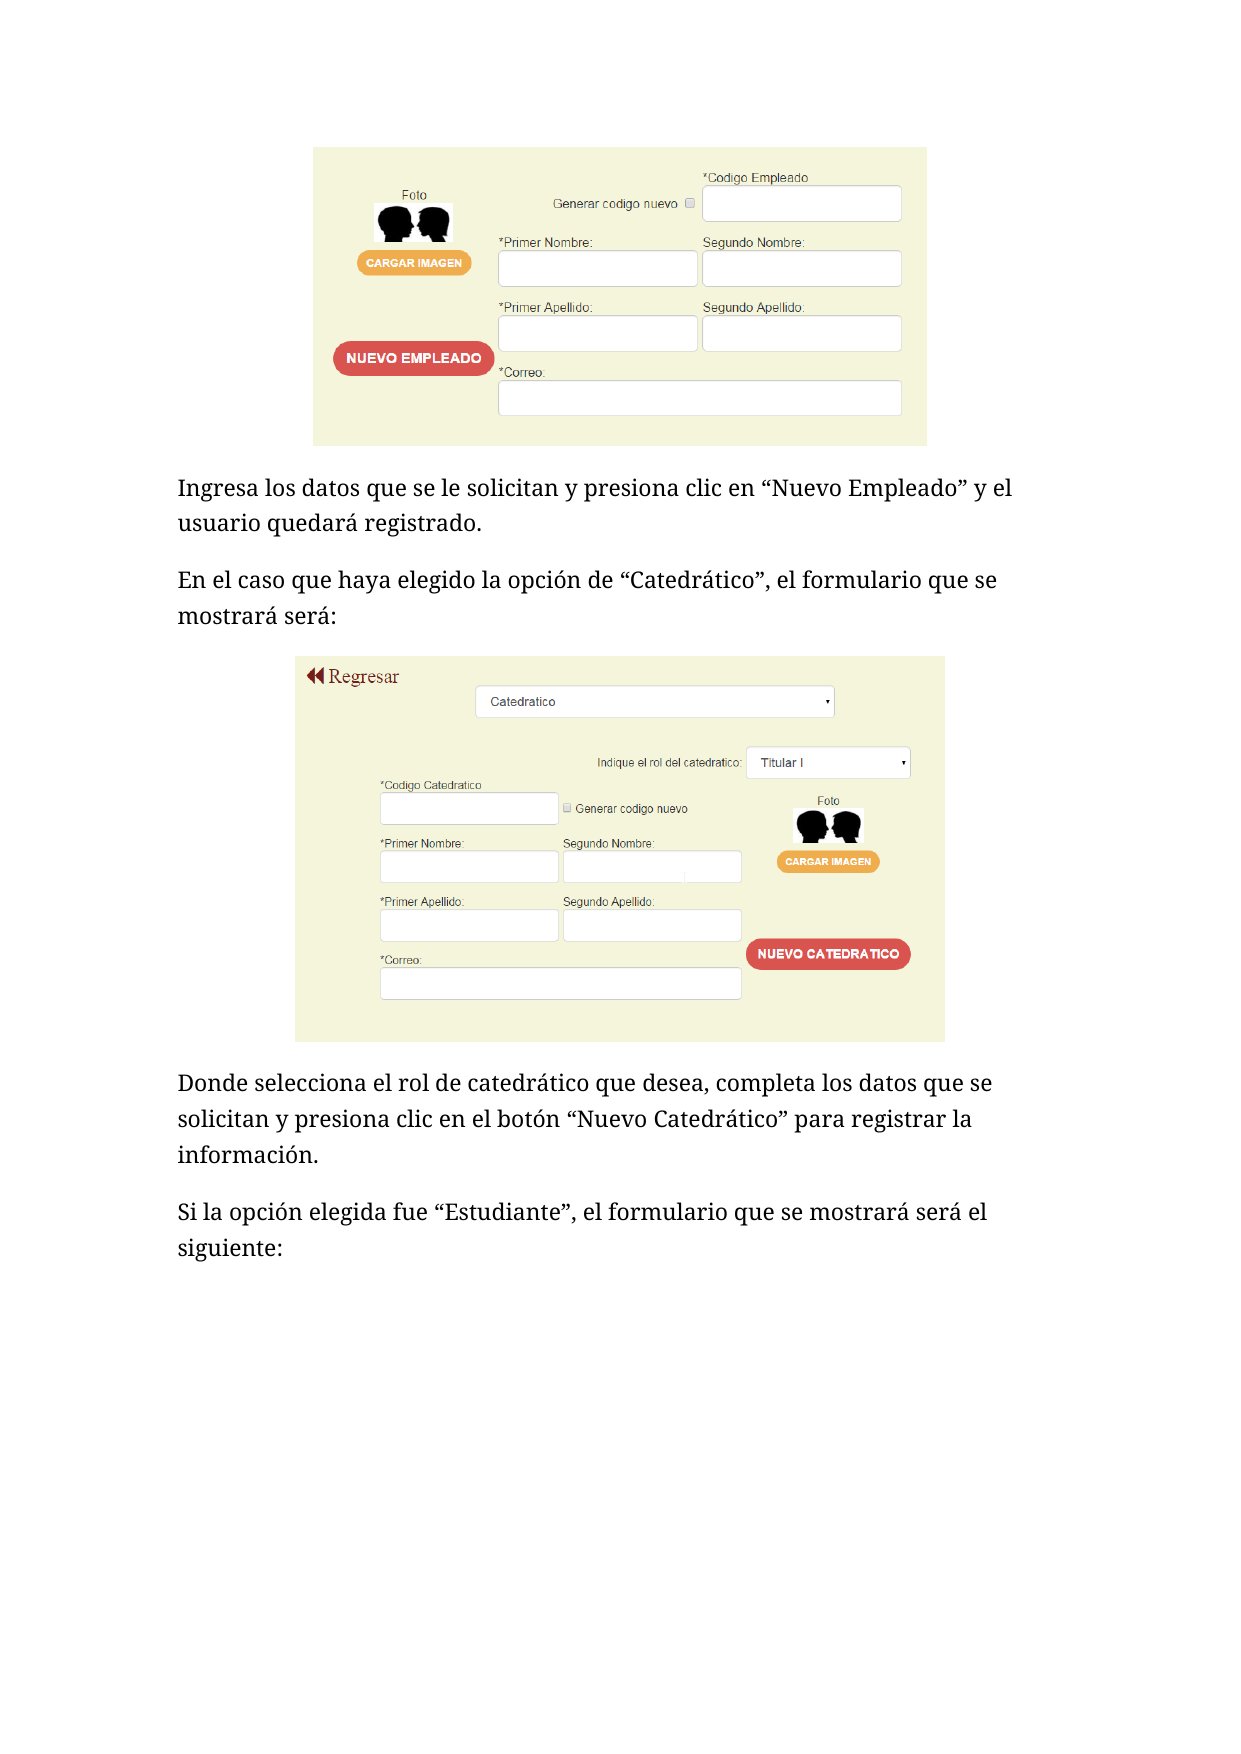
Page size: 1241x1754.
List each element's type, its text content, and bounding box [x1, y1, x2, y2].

text Si la opción elegida fue “Estudiante”, el formulario que se mostrará será el siguiente: [177, 1196, 1063, 1263]
text Ingresa los datos que se le solicitan y presiona clic en “Nuevo Empleado” y el usuario quedará registrado. [177, 471, 1063, 539]
text Donde selecciona el rol de catedrático que desea, completa los datos que se solicitan y presiona clic en el botón “Nuevo Catedrático” para registrar la información. [177, 1067, 1063, 1170]
text En el caso que haya elegido la opción de “Catedrático”, el formulario que se mostrará será: [177, 564, 1063, 631]
picture [313, 147, 928, 446]
picture [295, 656, 945, 1042]
